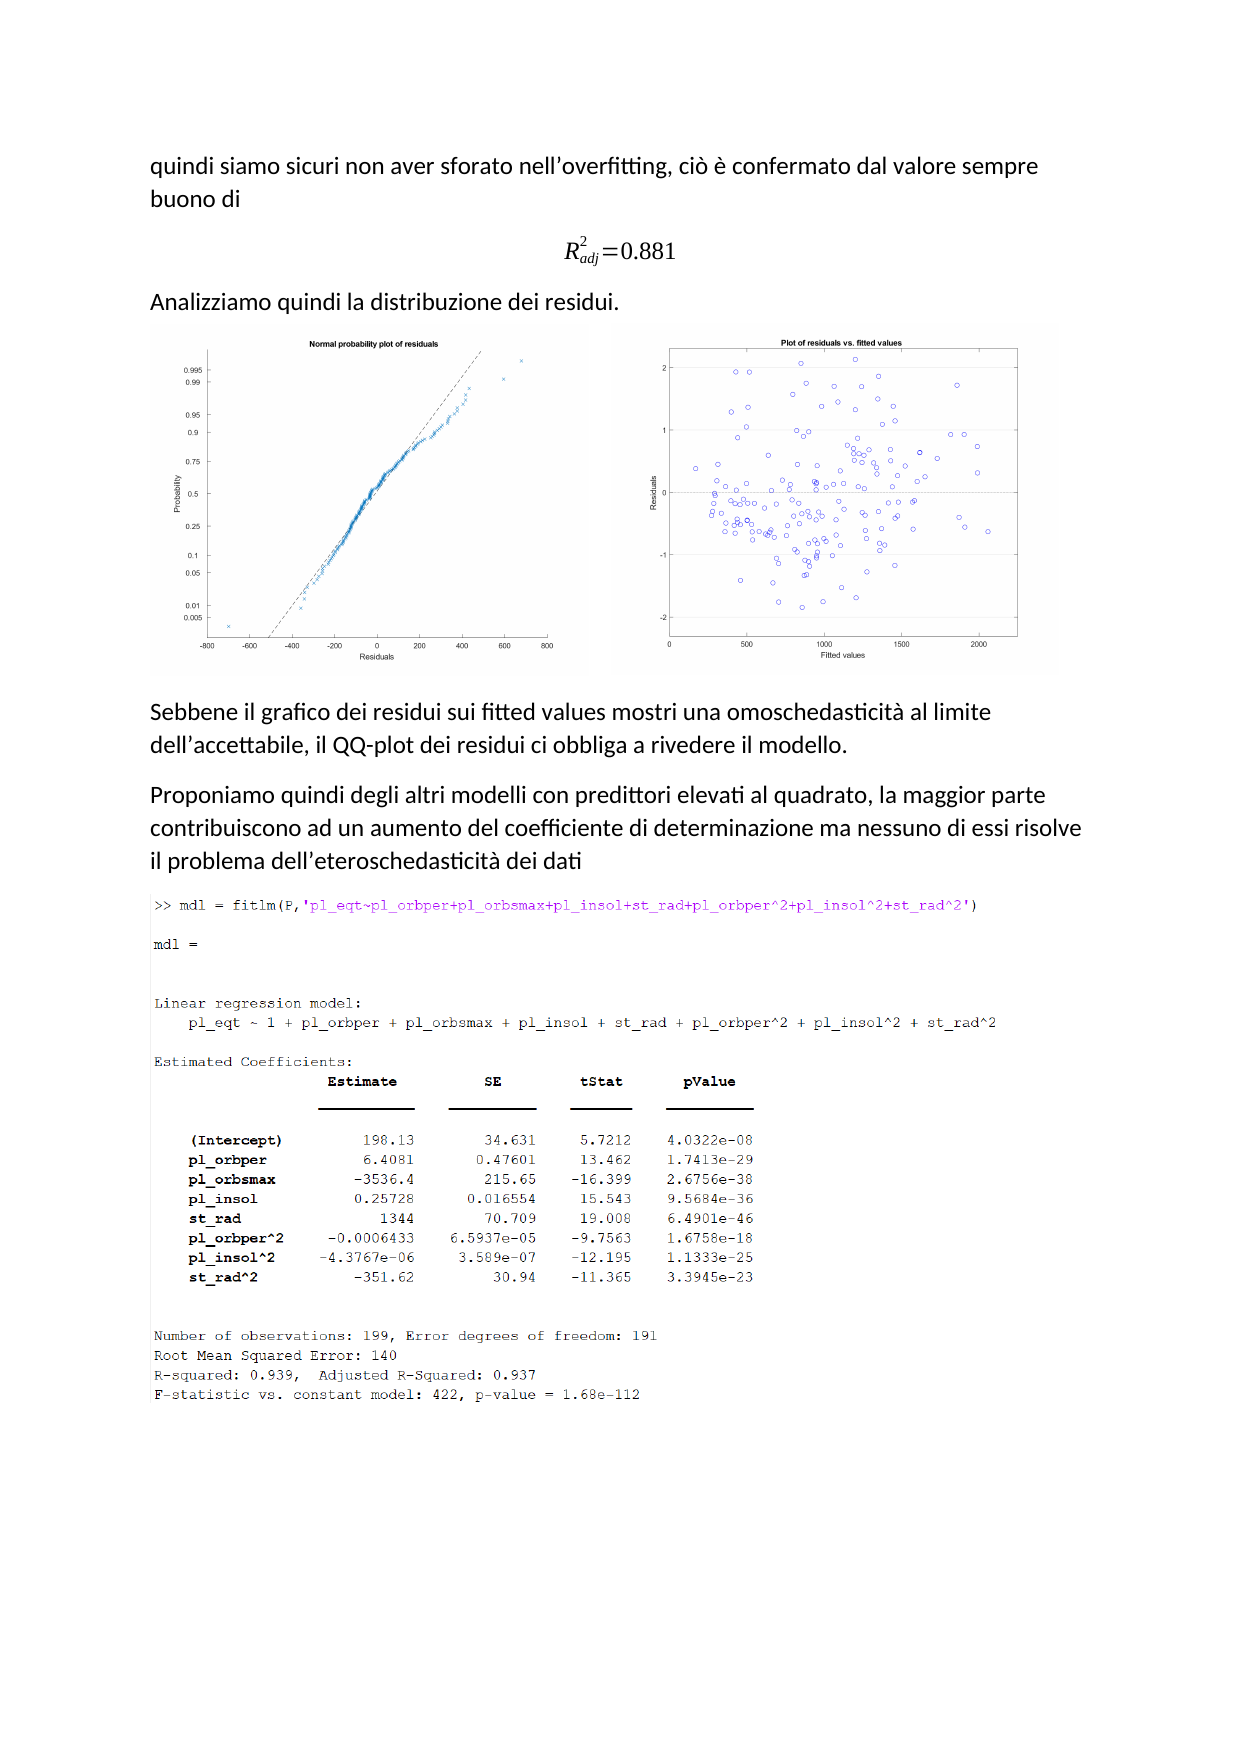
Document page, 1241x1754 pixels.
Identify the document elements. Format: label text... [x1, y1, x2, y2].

text Analizziamo quindi la distribuzione dei residui. [150, 286, 1090, 317]
picture [150, 894, 1010, 1403]
picture [611, 323, 1060, 675]
picture [150, 324, 589, 676]
text Proponiamo quindi degli altri modelli con predittori elevati al quadrato, la maggior parte contribuiscono ad un aumento del coefficiente di determinazione ma nessuno di essi risolve il problema dell’eteroschedasticità dei dati [150, 779, 1090, 875]
